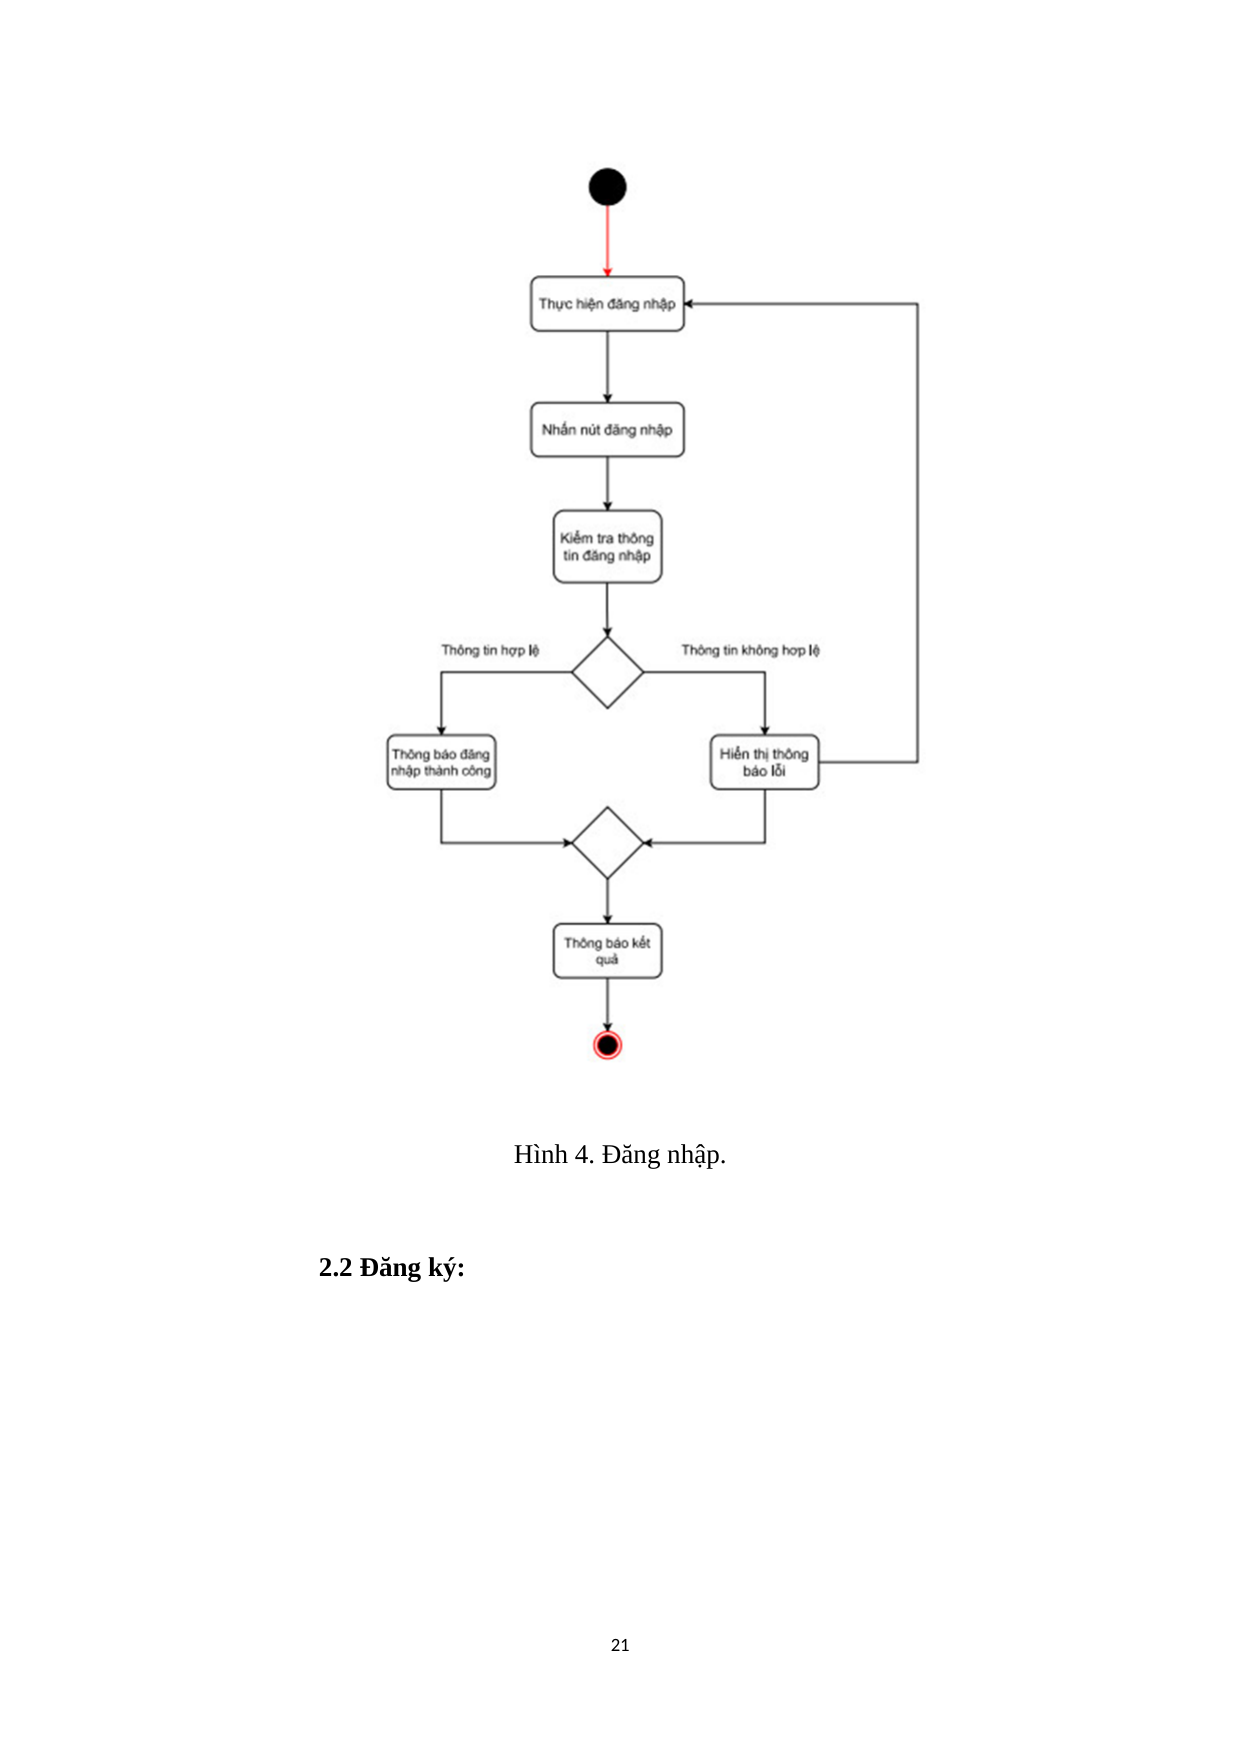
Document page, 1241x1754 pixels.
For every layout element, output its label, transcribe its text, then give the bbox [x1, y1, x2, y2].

list 2.2 Đăng ký: [319, 1252, 1053, 1283]
picture [187, 150, 1024, 1109]
text Hình 4. Đăng nhập. [187, 1138, 1053, 1169]
